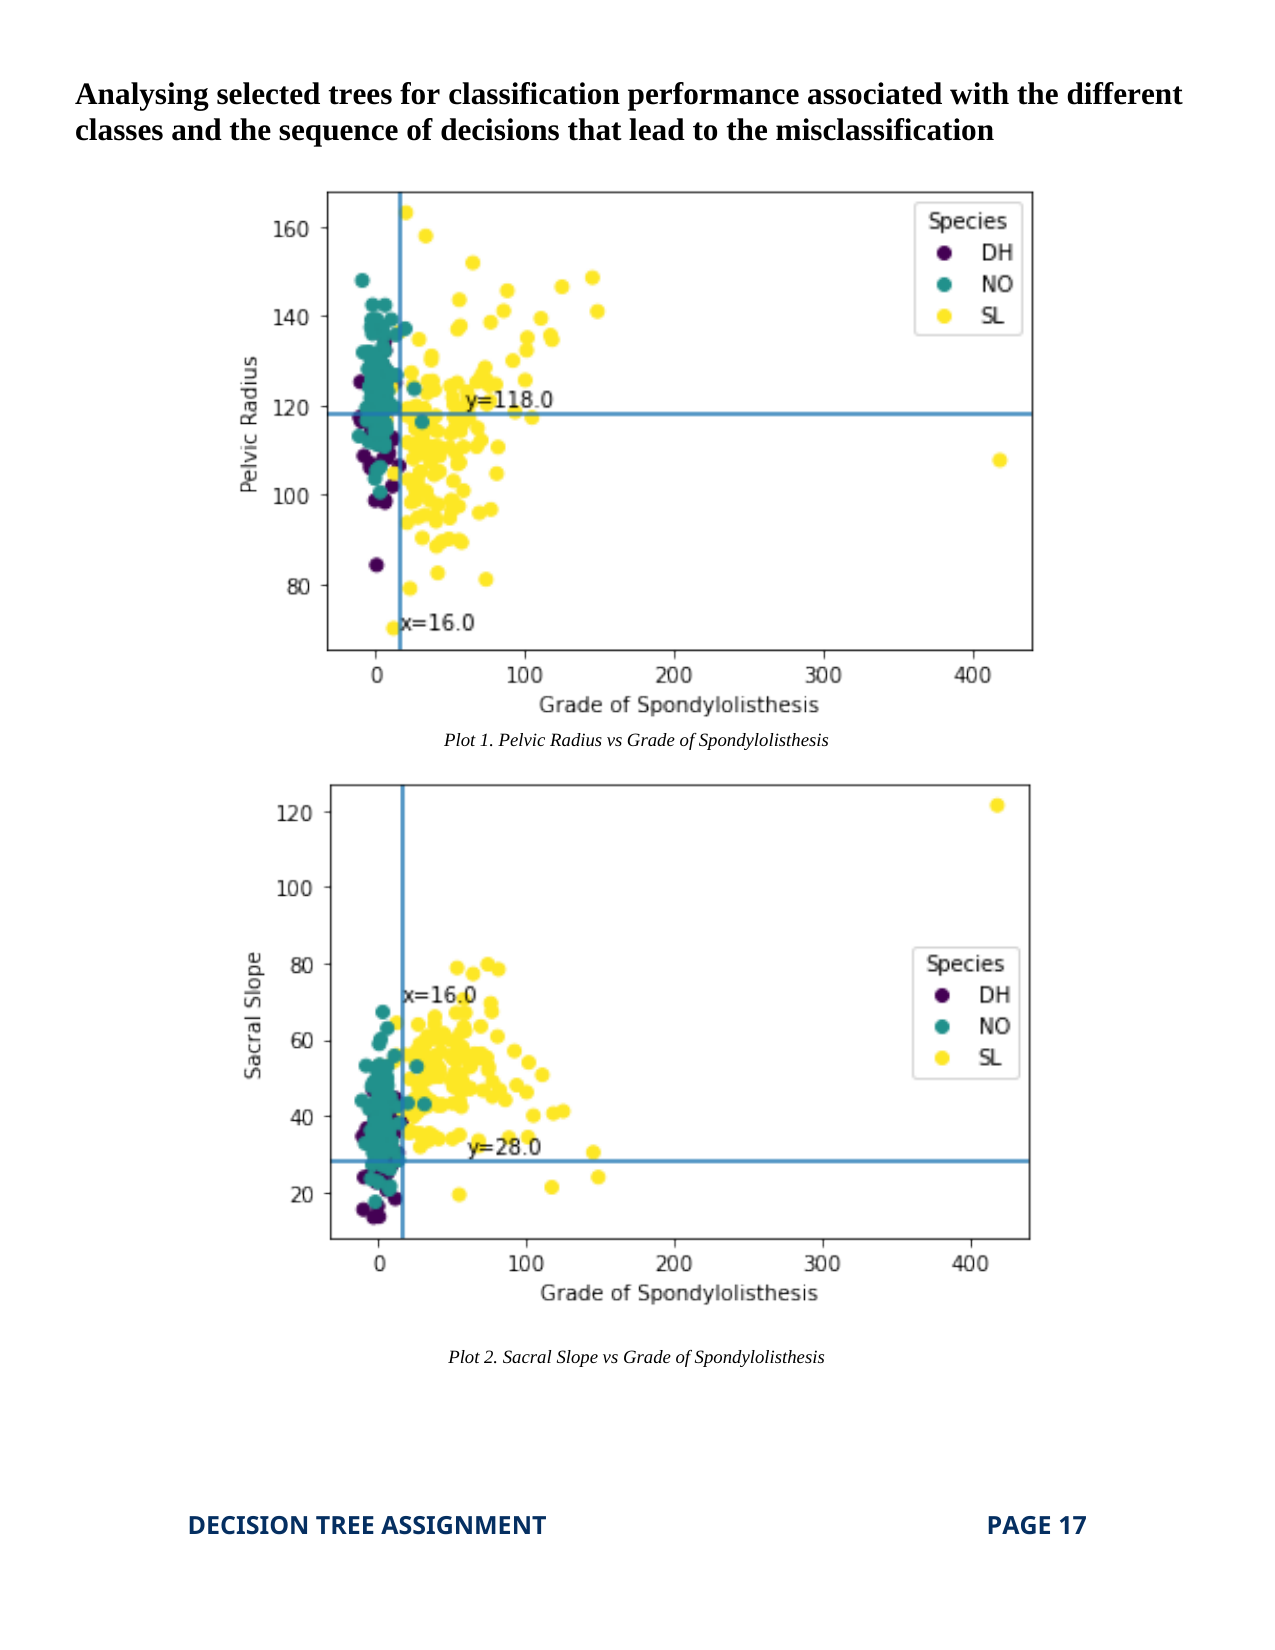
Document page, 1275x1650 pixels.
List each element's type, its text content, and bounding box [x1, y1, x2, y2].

text Plot 1. Pelvic Radius vs Grade of Spondylolisthesis [75, 729, 1200, 751]
picture [232, 772, 1043, 1318]
text Plot 2. Sacral Slope vs Grade of Spondylolisthesis [75, 1346, 1200, 1368]
picture [228, 179, 1047, 730]
text Analysing selected trees for classification performance associated with the different classes and the sequence of decisions that lead to the misclassification [75, 75, 1200, 147]
